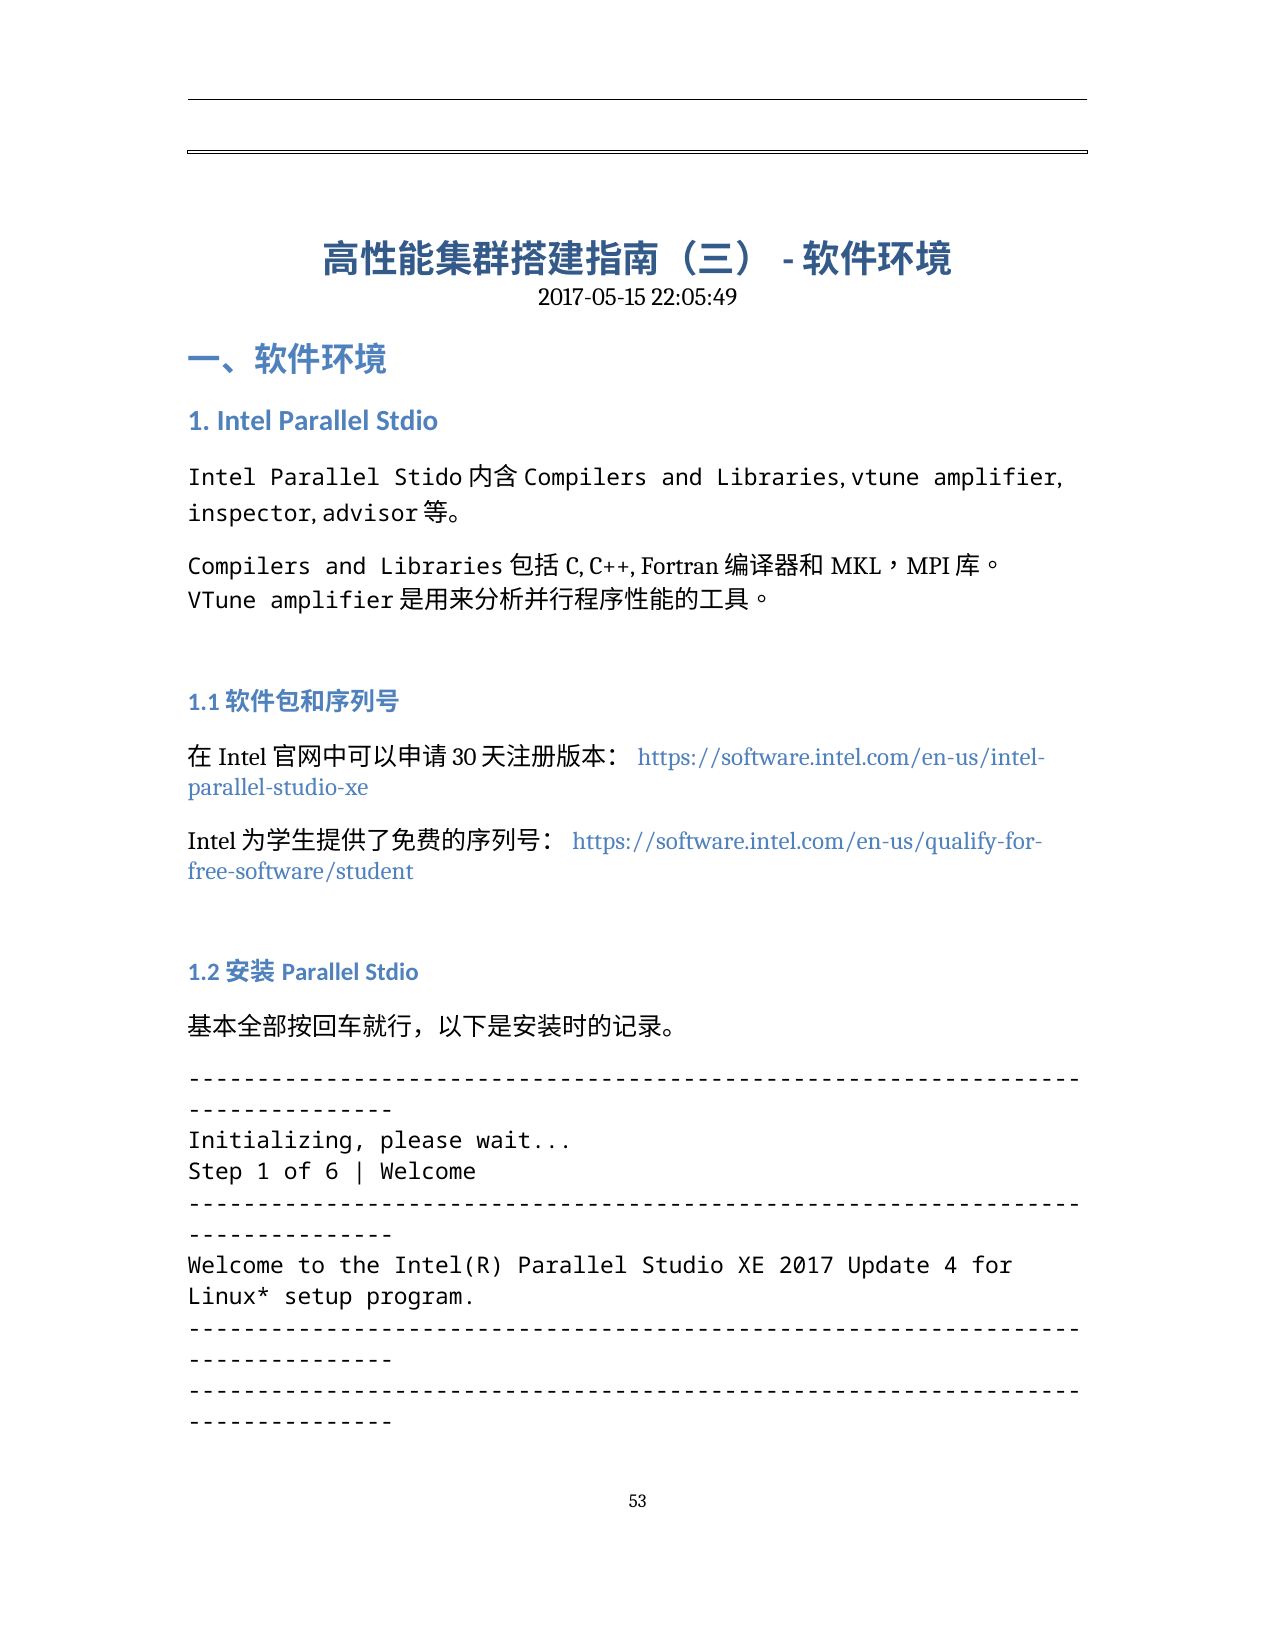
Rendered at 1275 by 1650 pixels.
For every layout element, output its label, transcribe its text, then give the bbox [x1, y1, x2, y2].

subtitle 1.1 软件包和序列号 [187, 684, 1087, 718]
subtitle 1.2 安装 Parallel Stdio [187, 954, 1087, 988]
text Intel Parallel Stido 内含 Compilers and Libraries, vtune amplifier, inspector, advisor 等。 [187, 456, 1087, 528]
text 2017-05-15 22:05:49 [187, 283, 1087, 312]
subtitle 一、软件环境 [187, 333, 1087, 381]
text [187, 1061, 1087, 1465]
text 在 Intel 官网中可以申请30天注册版本： https://software.intel.com/en-us/intel-parallel-studio-xe [187, 737, 1087, 802]
subtitle 1. Intel Parallel Stdio [187, 402, 1087, 437]
subtitle 高性能集群搭建指南（三） - 软件环境 [187, 229, 1087, 283]
text Intel 为学生提供了免费的序列号： https://software.intel.com/en-us/qualify-for-free-software/student [187, 820, 1087, 885]
text Compilers and Libraries 包括 C, C++, Fortran编译器和 MKL，MPI库。 VTune amplifier 是用来分析并行程序性能的工具。 [187, 547, 1087, 615]
text 基本全部按回车就行，以下是安装时的记录。 [187, 1006, 1087, 1043]
